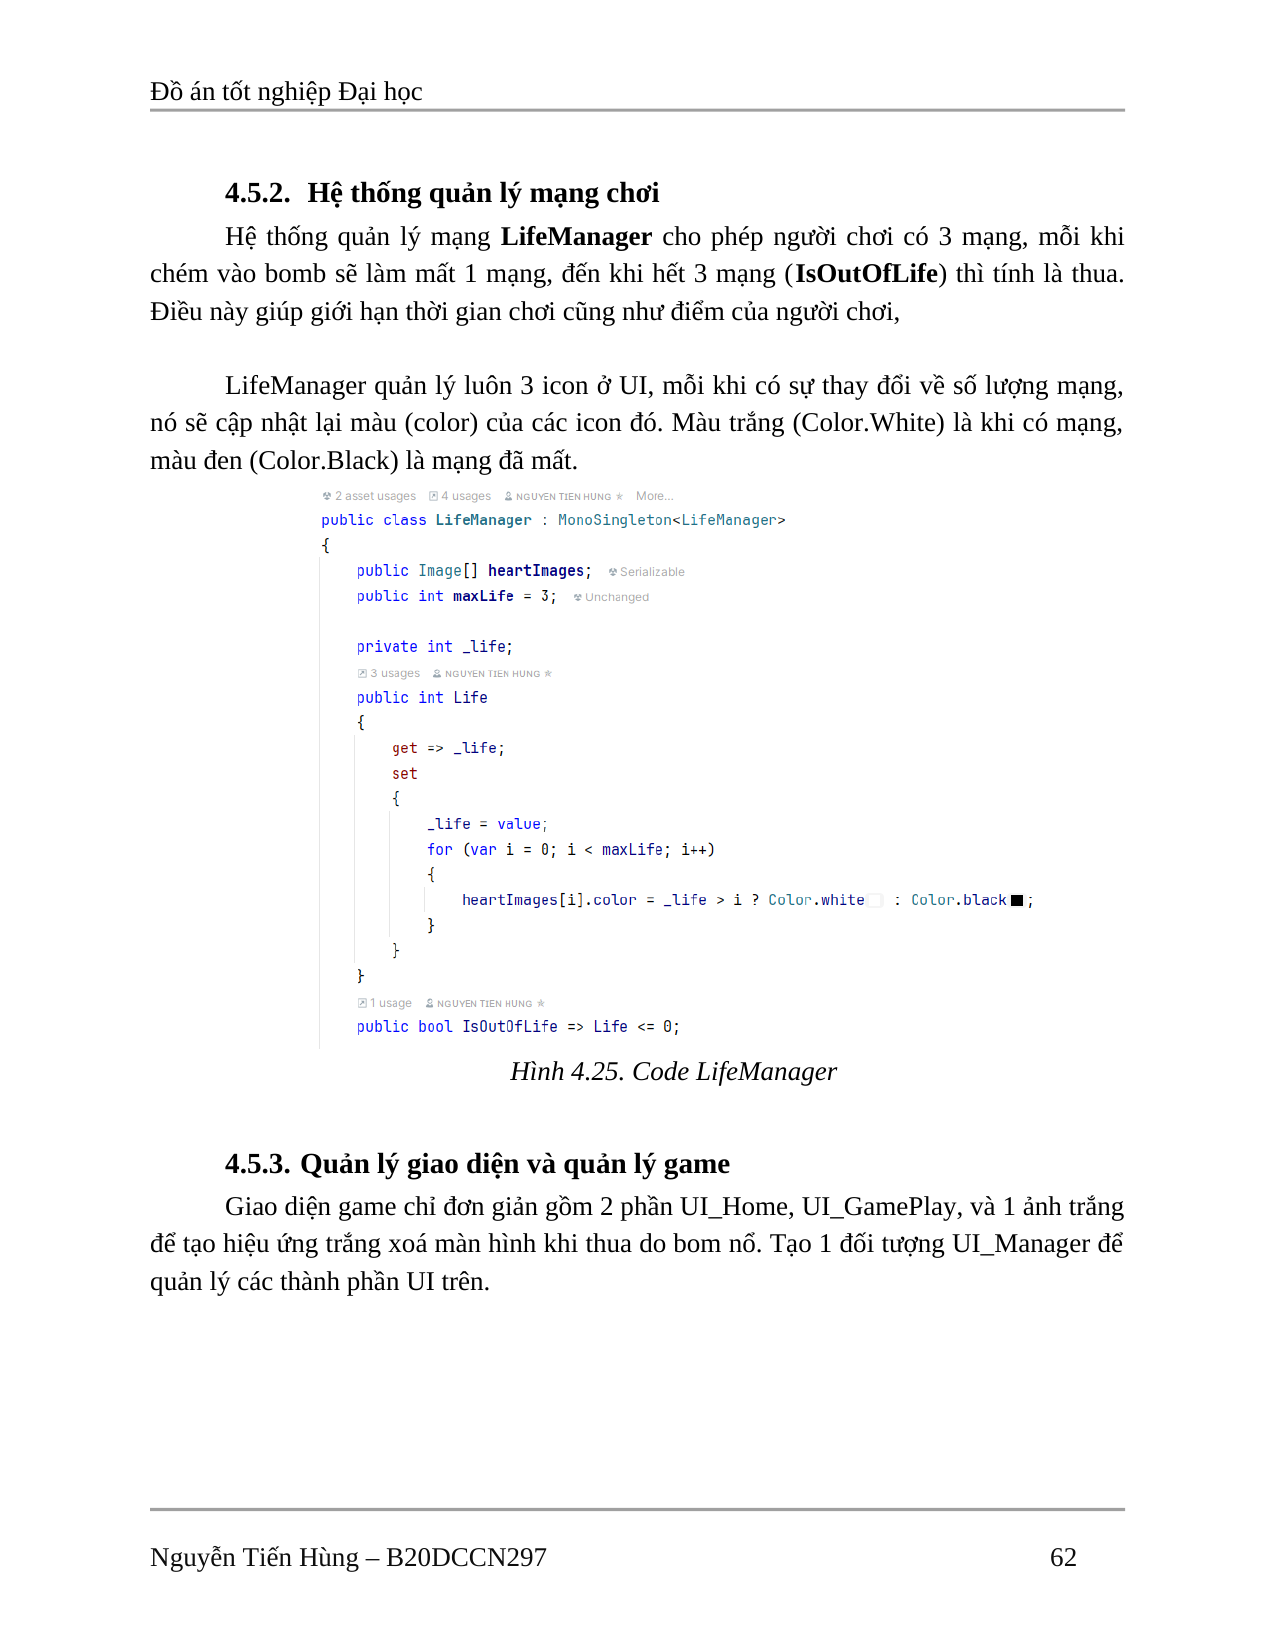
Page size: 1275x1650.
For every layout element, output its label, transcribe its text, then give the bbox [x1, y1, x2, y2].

text Giao diện game chỉ đơn giản gồm 2 phần UI_Home, UI_GamePlay, và 1 ảnh trắng để tạo hiệu ứng trắng xoá màn hình khi thua do bom nổ. Tạo 1 đối tượng UI_Manager để quản lý các thành phần UI trên. [150, 1190, 1125, 1296]
subtitle Hệ thống quản lý mạng chơi [225, 176, 1125, 209]
text Hệ thống quản lý mạng LifeManager cho phép người chơi có 3 mạng, mỗi khi chém vào bomb sẽ làm mất 1 mạng, đến khi hết 3 mạng (IsOutOfLife) thì tính là thua. Điều này giúp giới hạn thời gian chơi cũng như điểm của người chơi, [150, 220, 1125, 326]
picture [284, 481, 1066, 1049]
text LifeManager quản lý luôn 3 icon ở UI, mỗi khi có sự thay đổi về số lượng mạng, nó sẽ cập nhật lại màu (color) của các icon đó. Màu trắng (Color.White) là khi có mạng, màu đen (Color.Black) là mạng đã mất. [150, 369, 1125, 475]
subtitle Quản lý giao diện và quản lý game [225, 1146, 1125, 1179]
text Hình 4.25. Code LifeManager [150, 1054, 1125, 1086]
